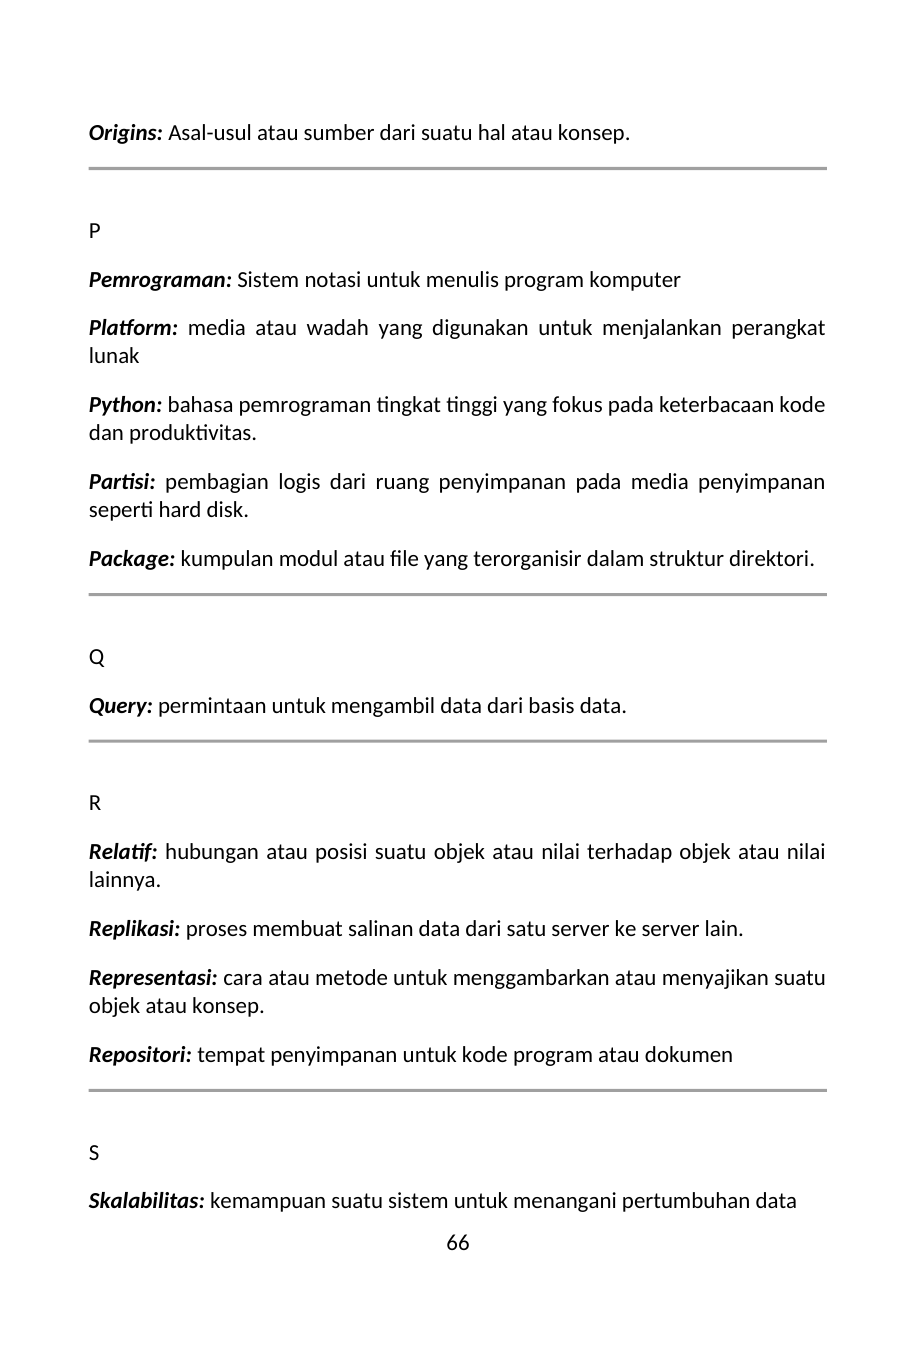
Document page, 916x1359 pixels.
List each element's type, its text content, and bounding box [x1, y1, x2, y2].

text Platform: media atau wadah yang digunakan untuk menjalankan perangkat lunak [89, 313, 827, 369]
text Python: bahasa pemrograman tingkat tinggi yang fokus pada keterbacaan kode dan produktivitas. [89, 390, 827, 446]
text Package: kumpulan modul atau file yang terorganisir dalam struktur direktori. [89, 544, 827, 572]
text P [89, 216, 827, 244]
text Repositori: tempat penyimpanan untuk kode program atau dokumen [89, 1040, 827, 1068]
text Representasi: cara atau metode untuk menggambarkan atau menyajikan suatu objek atau konsep. [89, 963, 827, 1019]
text Query: permintaan untuk mengambil data dari basis data. [89, 691, 827, 719]
text Partisi: pembagian logis dari ruang penyimpanan pada media penyimpanan seperti hard disk. [89, 467, 827, 523]
text R [89, 788, 827, 816]
text Pemrograman: Sistem notasi untuk menulis program komputer [89, 265, 827, 293]
text Q [89, 642, 827, 670]
text Relatif: hubungan atau posisi suatu objek atau nilai terhadap objek atau nilai lainnya. [89, 837, 827, 893]
text Skalabilitas: kemampuan suatu sistem untuk menangani pertumbuhan data [89, 1186, 827, 1214]
text Origins: Asal-usul atau sumber dari suatu hal atau konsep. [89, 118, 827, 146]
text Replikasi: proses membuat salinan data dari satu server ke server lain. [89, 914, 827, 942]
text S [89, 1138, 827, 1166]
